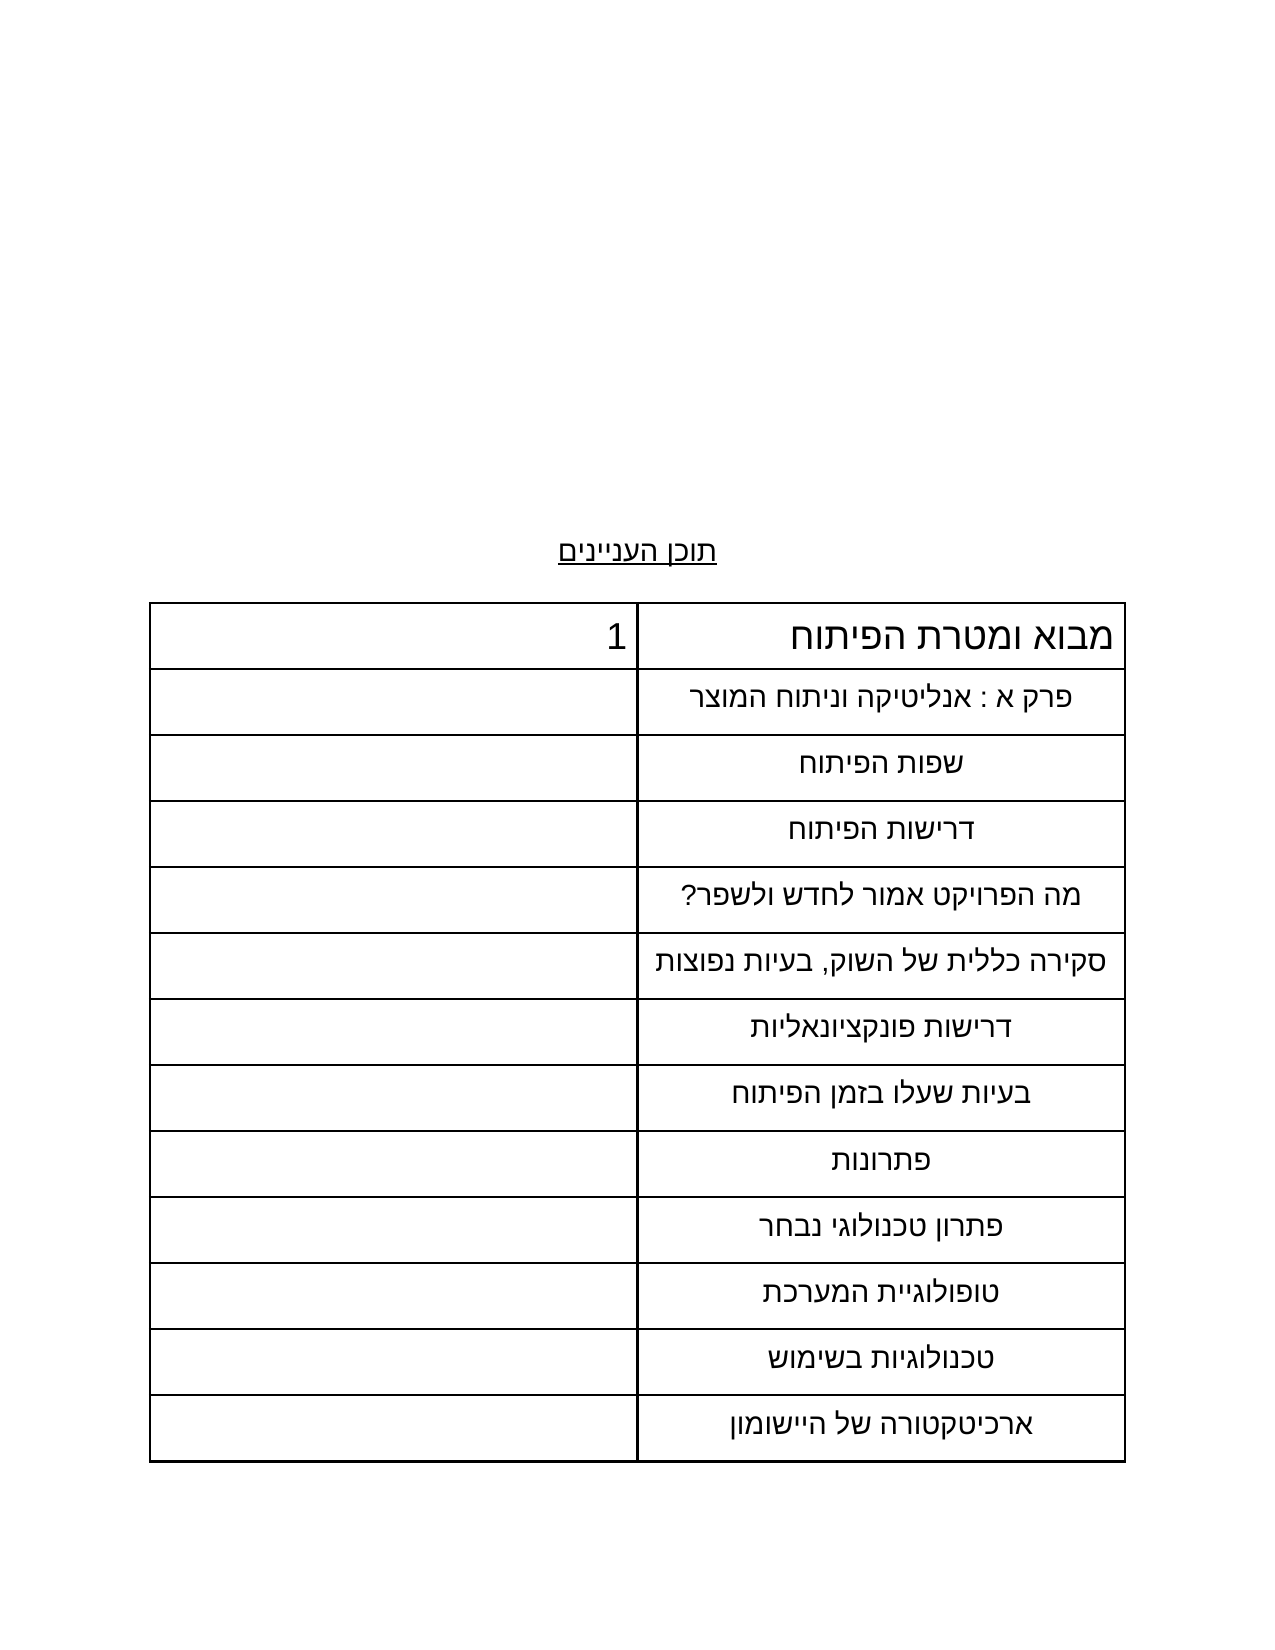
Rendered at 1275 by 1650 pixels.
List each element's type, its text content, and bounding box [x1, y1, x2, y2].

table_cell [151, 868, 636, 932]
table_cell פרק א : אנליטיקה וניתוח המוצר [639, 670, 1124, 734]
table_cell [151, 1066, 636, 1130]
table_cell דרישות הפיתוח [639, 802, 1124, 866]
table_cell דרישות פונקציונאליות [639, 1000, 1124, 1064]
table_cell [151, 1264, 636, 1328]
table_cell [151, 1330, 636, 1394]
table_cell [151, 1198, 636, 1262]
table_cell ארכיטקטורה של היישומון [639, 1396, 1124, 1460]
table_cell פתרונות [639, 1132, 1124, 1196]
table_cell [151, 1000, 636, 1064]
table_cell טכנולוגיות בשימוש [639, 1330, 1124, 1394]
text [150, 150, 1125, 598]
table_cell מה הפרויקט אמור לחדש ולשפר? [639, 868, 1124, 932]
table_header 1 [151, 604, 636, 668]
table_cell פתרון טכנולוגי נבחר [639, 1198, 1124, 1262]
table_cell סקירה כללית של השוק, בעיות נפוצות [639, 934, 1124, 998]
table_cell [151, 934, 636, 998]
table_cell [151, 1396, 636, 1460]
table_cell [151, 736, 636, 800]
table_cell טופולוגיית המערכת [639, 1264, 1124, 1328]
table_header מבוא ומטרת הפיתוח [639, 604, 1124, 668]
table_cell [151, 1132, 636, 1196]
table_cell [151, 802, 636, 866]
table_cell שפות הפיתוח [639, 736, 1124, 800]
table_cell [151, 670, 636, 734]
table_cell בעיות שעלו בזמן הפיתוח [639, 1066, 1124, 1130]
